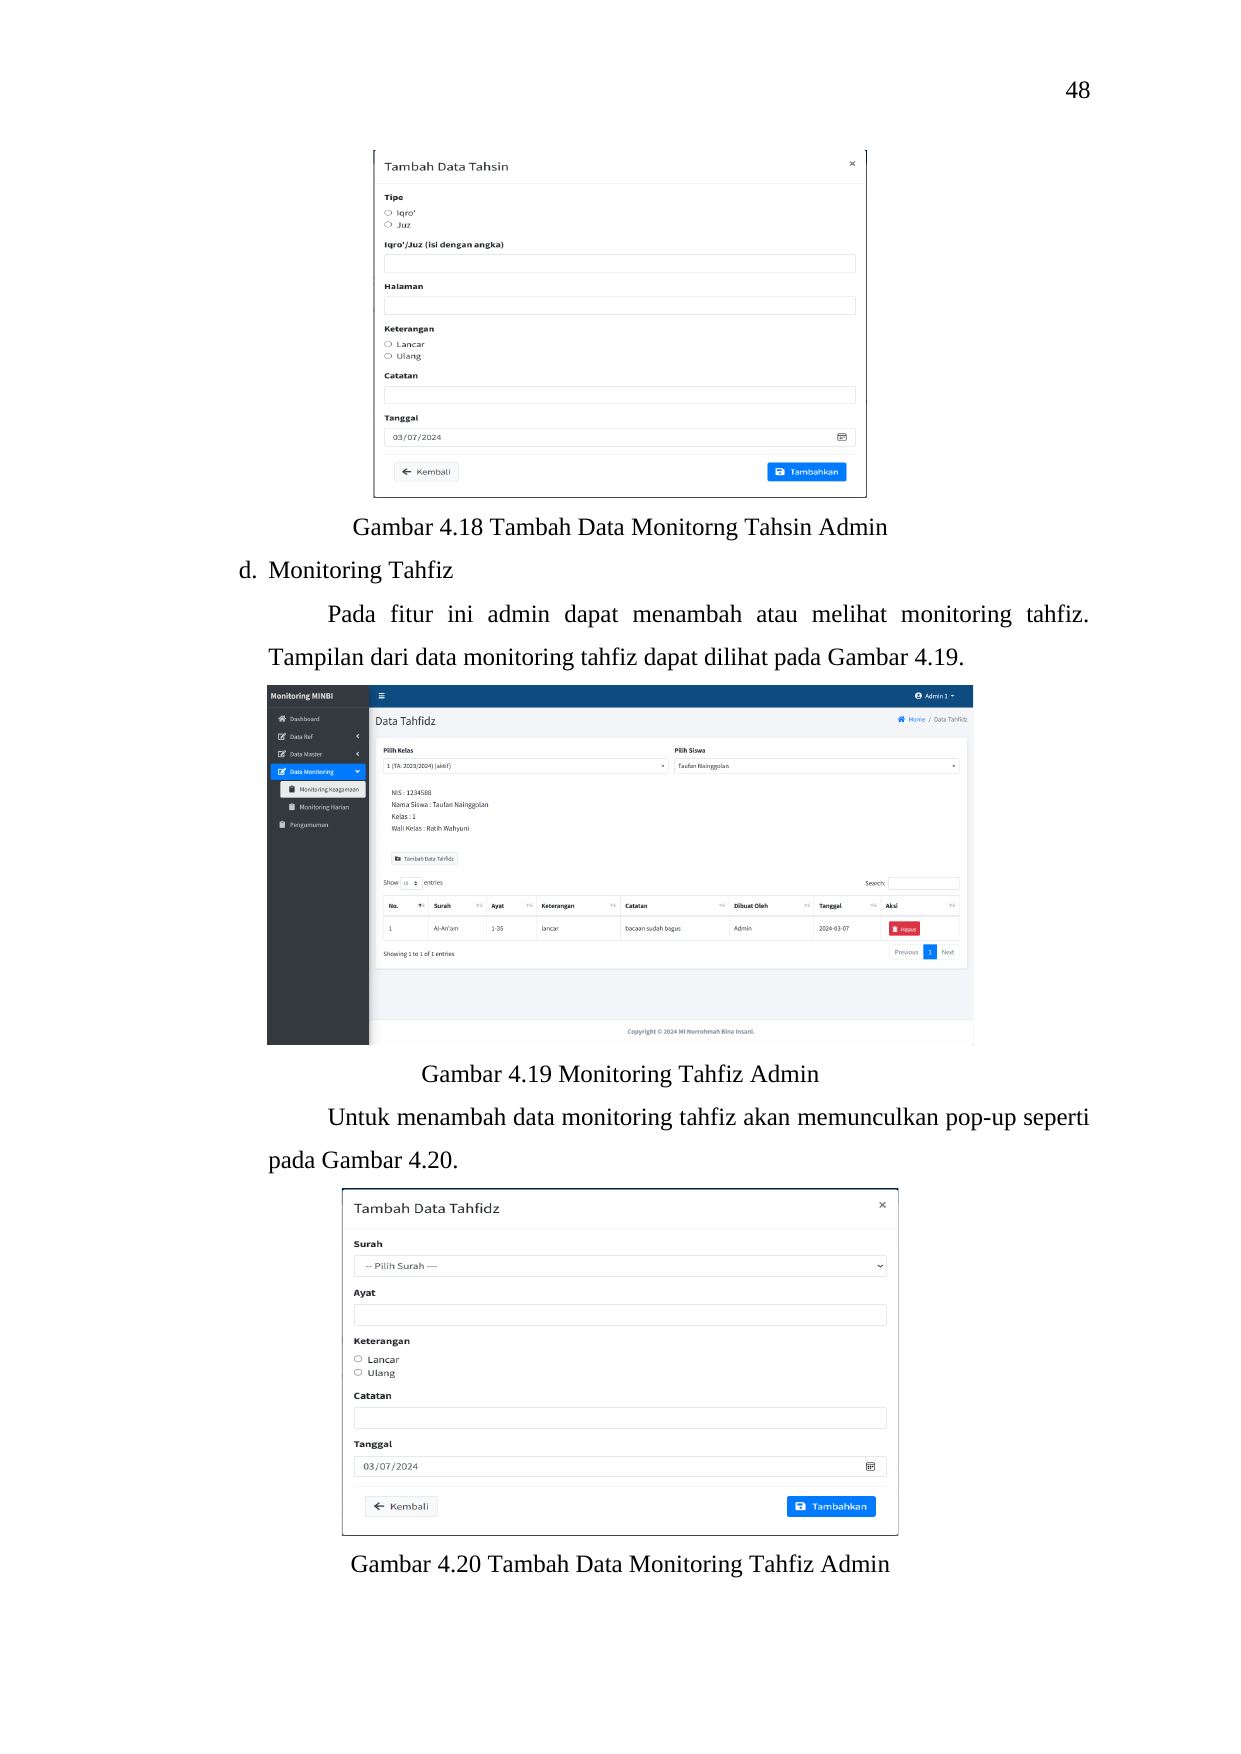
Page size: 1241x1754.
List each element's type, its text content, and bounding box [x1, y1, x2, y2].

picture [267, 685, 974, 1045]
text Gambar 4.18 Tambah Data Monitorng Tahsin Admin [150, 512, 1090, 541]
list Monitoring Tahfiz [239, 556, 1090, 584]
text Gambar 4.19 Monitoring Tahfiz Admin [150, 1059, 1090, 1088]
text Pada fitur ini admin dapat menambah atau melihat monitoring tahfiz. Tampilan dari data monitoring tahfiz dapat dilihat pada Gambar 4.19. [268, 599, 1090, 671]
picture [341, 1188, 899, 1536]
picture [373, 150, 867, 498]
text Untuk menambah data monitoring tahfiz akan memunculkan pop-up seperti pada Gambar 4.20. [268, 1102, 1090, 1174]
text Gambar 4.20 Tambah Data Monitoring Tahfiz Admin [150, 1549, 1090, 1578]
